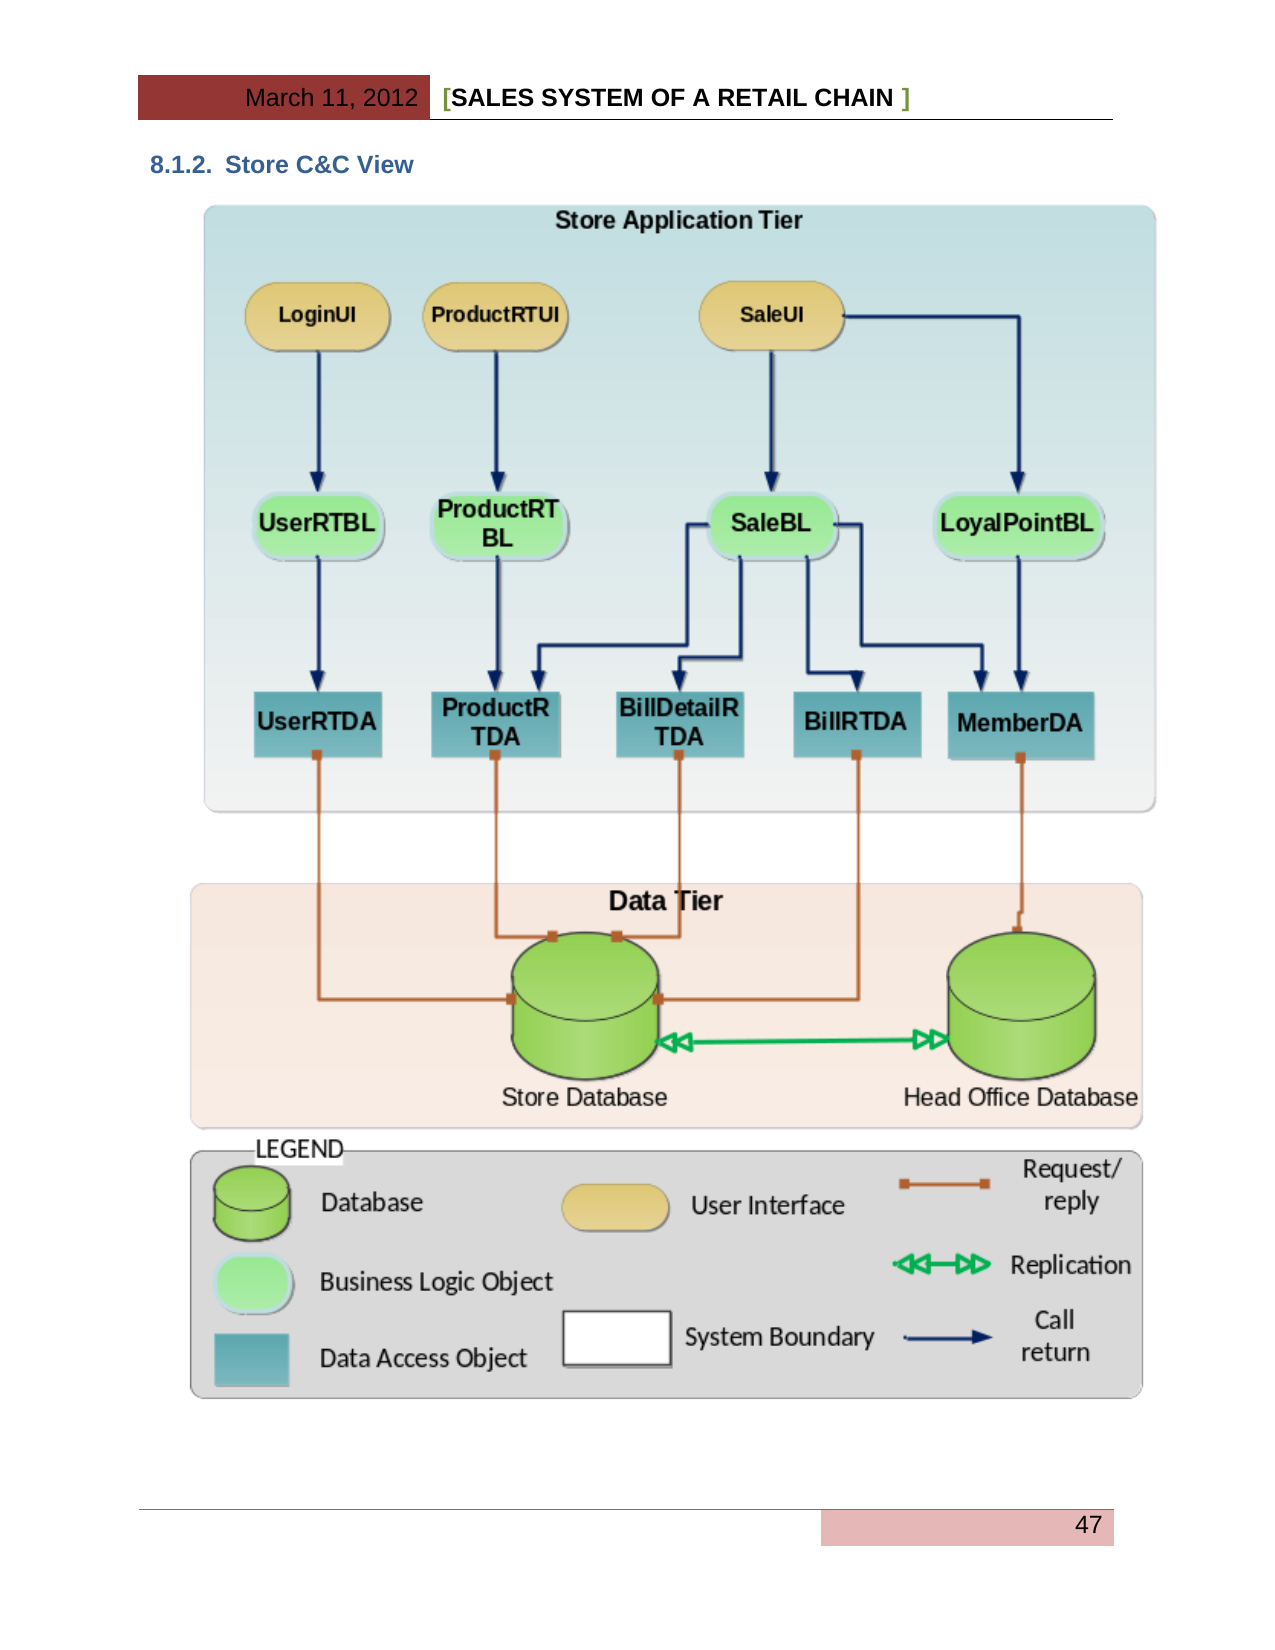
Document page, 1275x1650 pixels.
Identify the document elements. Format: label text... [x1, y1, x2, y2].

subtitle Store C&C View [150, 150, 1125, 179]
